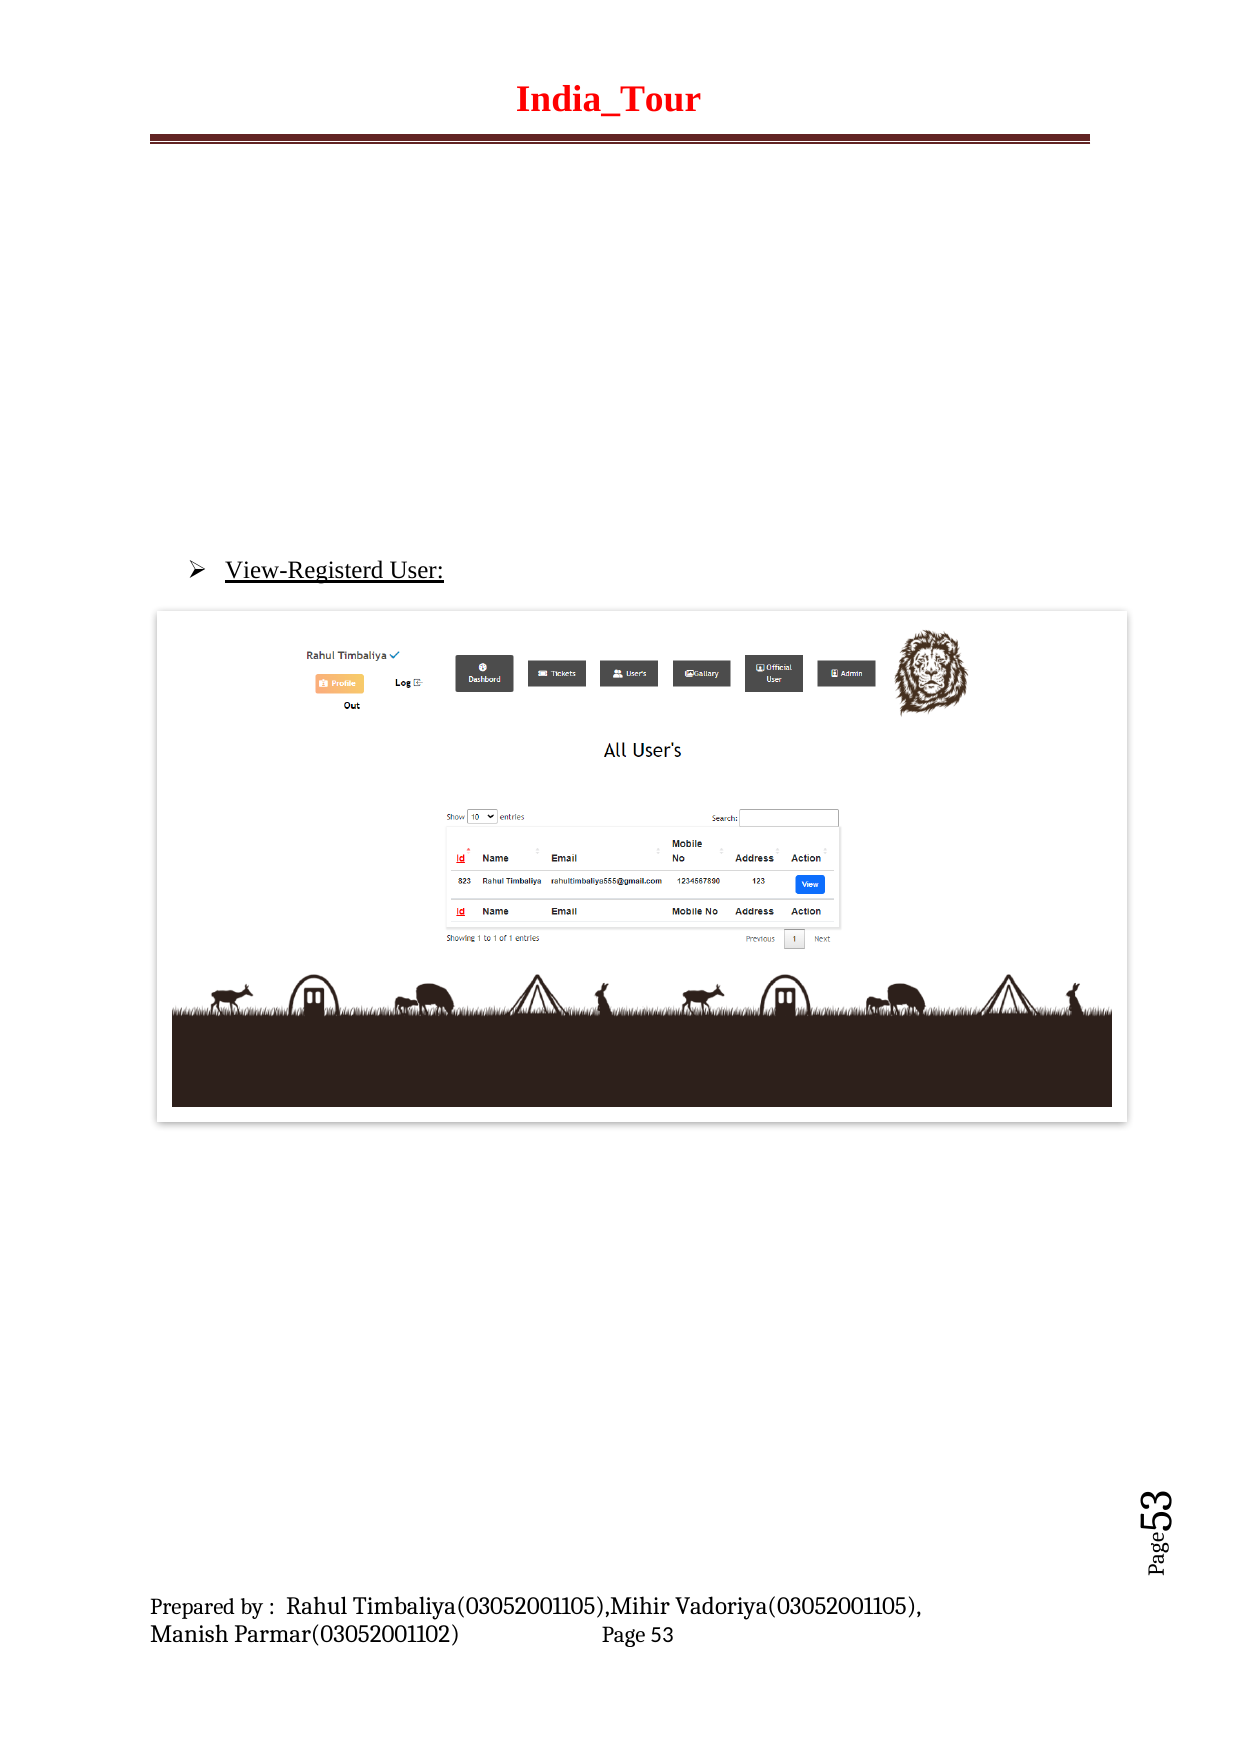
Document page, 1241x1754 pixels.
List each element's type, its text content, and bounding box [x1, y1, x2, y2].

list View-Registerd User: [187, 555, 1090, 584]
picture [172, 625, 1112, 1107]
